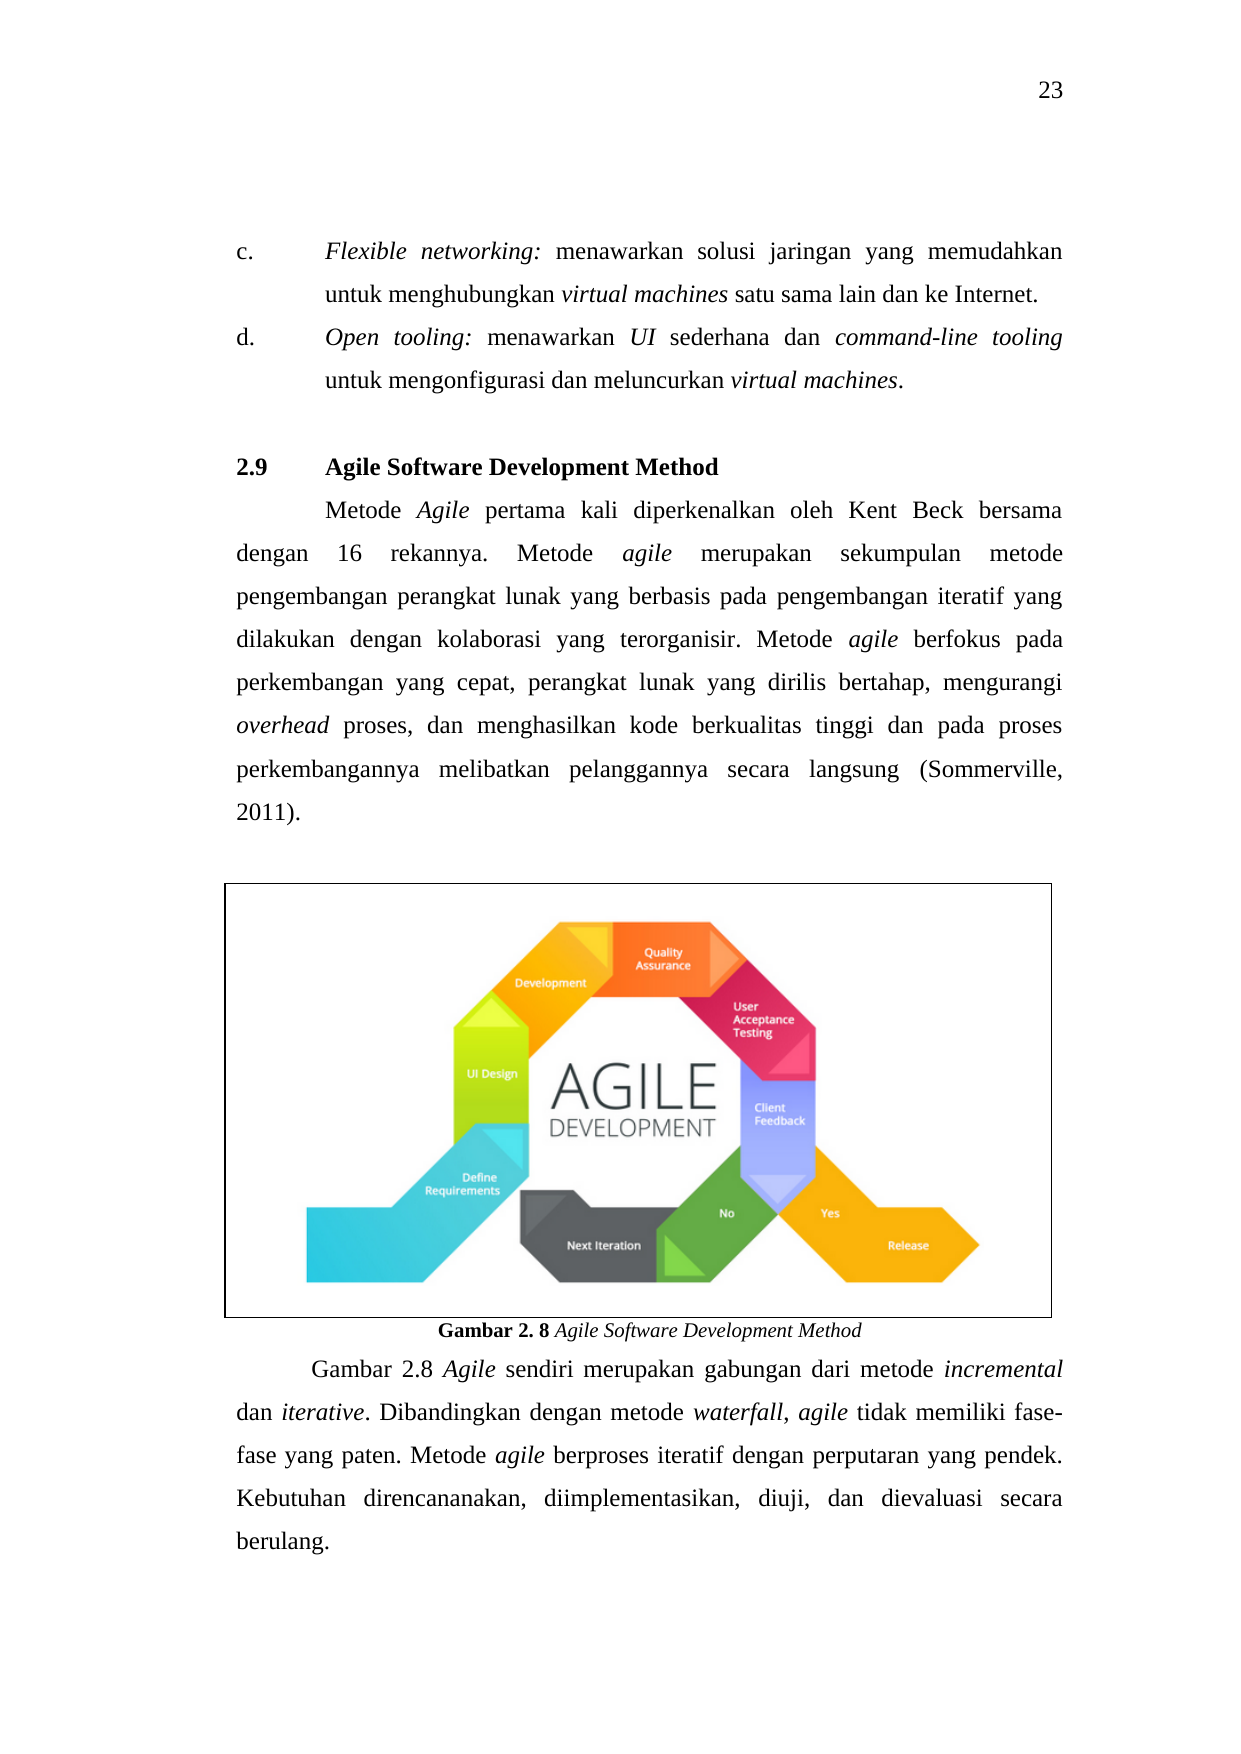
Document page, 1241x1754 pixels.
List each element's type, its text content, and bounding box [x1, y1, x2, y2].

table_header [226, 884, 1051, 1317]
subtitle Agile Software Development Method [236, 452, 1063, 481]
text Gambar 2. 8 Agile Software Development Method [236, 1318, 1063, 1342]
list Flexible networking: menawarkan solusi jaringan yang memudahkan untuk menghubungkan virtual machines satu sama lain dan ke Internet. [236, 236, 1063, 308]
list Open tooling: menawarkan UI sederhana dan command-line tooling untuk mengonfigurasi dan meluncurkan virtual machines. [236, 322, 1063, 394]
picture [291, 909, 984, 1303]
text Metode Agile pertama kali diperkenalkan oleh Kent Beck bersama dengan 16 rekannya. Metode agile merupakan sekumpulan metode pengembangan perangkat lunak yang berbasis pada pengembangan iteratif yang dilakukan dengan kolaborasi yang terorganisir. Metode agile berfokus pada perkembangan yang cepat, perangkat lunak yang dirilis bertahap, mengurangi overhead proses, dan menghasilkan kode berkualitas tinggi dan pada proses perkembangannya melibatkan pelanggannya secara langsung . [236, 495, 1063, 826]
text Gambar 2.8 Agile sendiri merupakan gabungan dari metode incremental dan iterative. Dibandingkan dengan metode waterfall, agile tidak memiliki fase-fase yang paten. Metode agile berproses iteratif dengan perputaran yang pendek. Kebutuhan direncananakan, diimplementasikan, diuji, dan dievaluasi secara berulang. [236, 1354, 1063, 1555]
